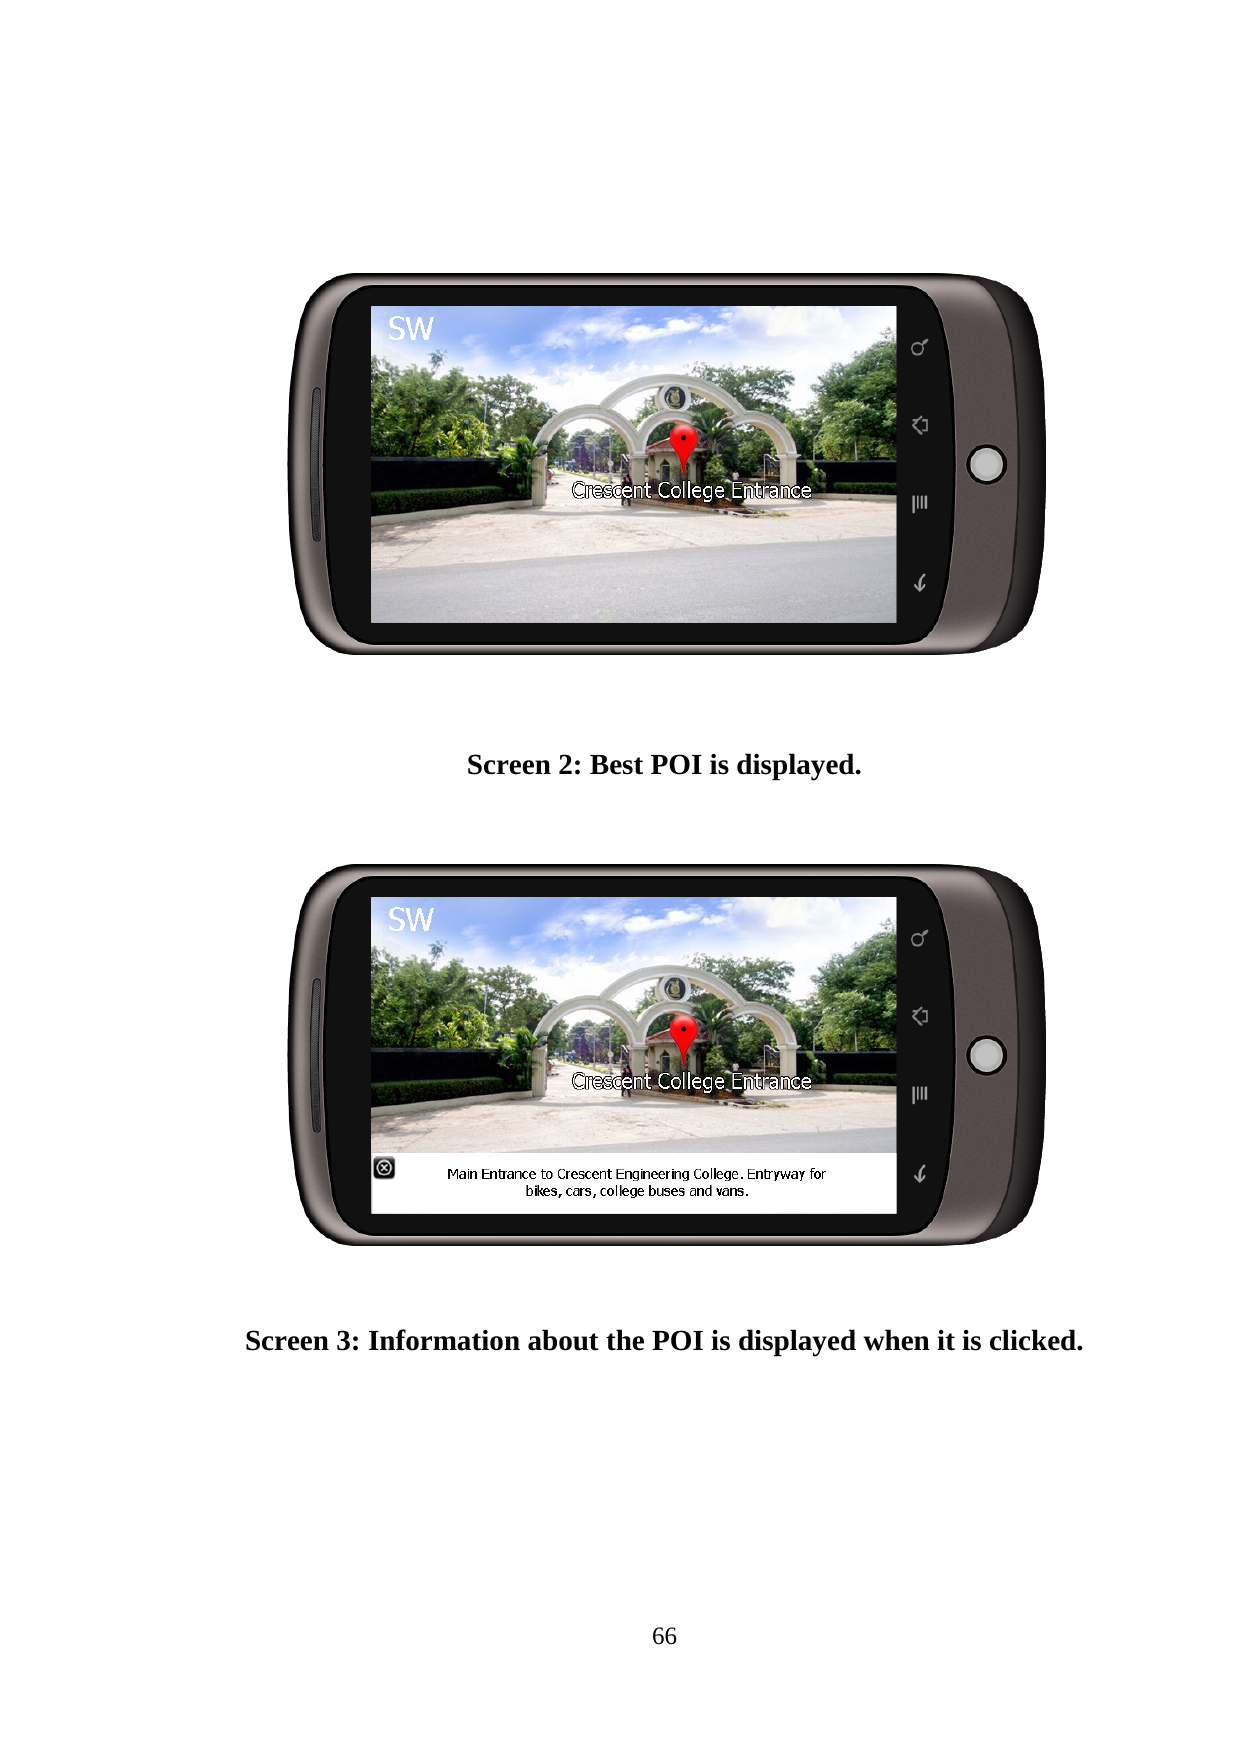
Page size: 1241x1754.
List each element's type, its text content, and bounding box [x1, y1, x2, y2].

text Screen 2: Best POI is displayed. [236, 747, 1092, 781]
picture [236, 797, 1097, 1324]
text Screen 3: Information about the POI is displayed when it is clicked. [236, 1324, 1092, 1357]
picture [236, 206, 1097, 733]
